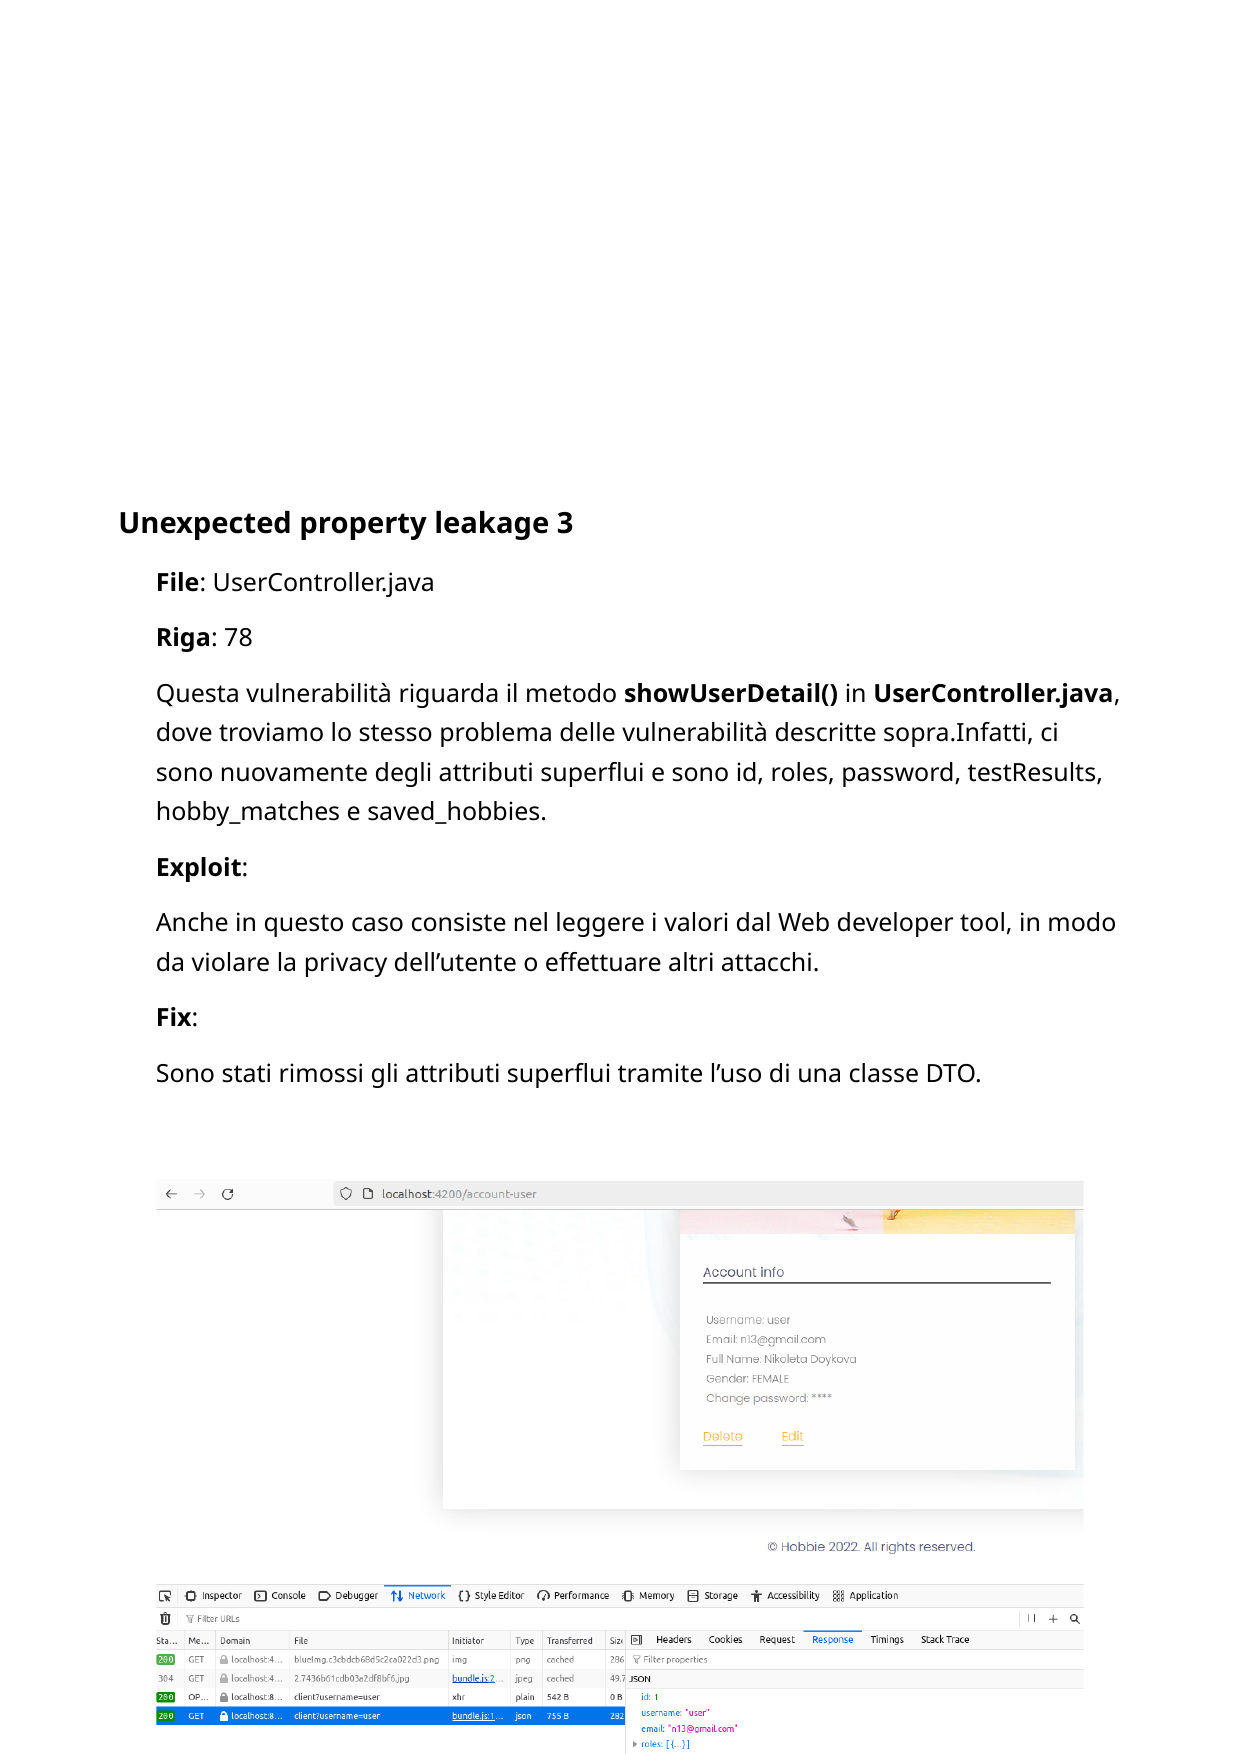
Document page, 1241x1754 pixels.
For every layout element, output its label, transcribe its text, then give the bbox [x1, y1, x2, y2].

text File: UserController.java [156, 564, 1122, 598]
text Fix: [156, 1000, 1122, 1034]
text Sono stati rimossi gli attributi superflui tramite l’uso di una classe DTO. [156, 1056, 1122, 1090]
text Anche in questo caso consiste nel leggere i valori dal Web developer tool, in modo da violare la privacy dell’utente o effettuare altri attacchi. [156, 905, 1122, 978]
text Questa vulnerabilità riguarda il metodo showUserDetail() in UserController.java, dove troviamo lo stesso problema delle vulnerabilità descritte sopra.Infatti, ci sono nuovamente degli attributi superflui e sono id, roles, password, testResults, hobby_matches e saved_hobbies. [156, 676, 1122, 827]
picture [156, 1179, 1084, 1754]
text Riga: 78 [156, 620, 1122, 654]
text Exploit: [156, 849, 1122, 883]
text Unexpected property leakage 3 [118, 502, 1122, 542]
